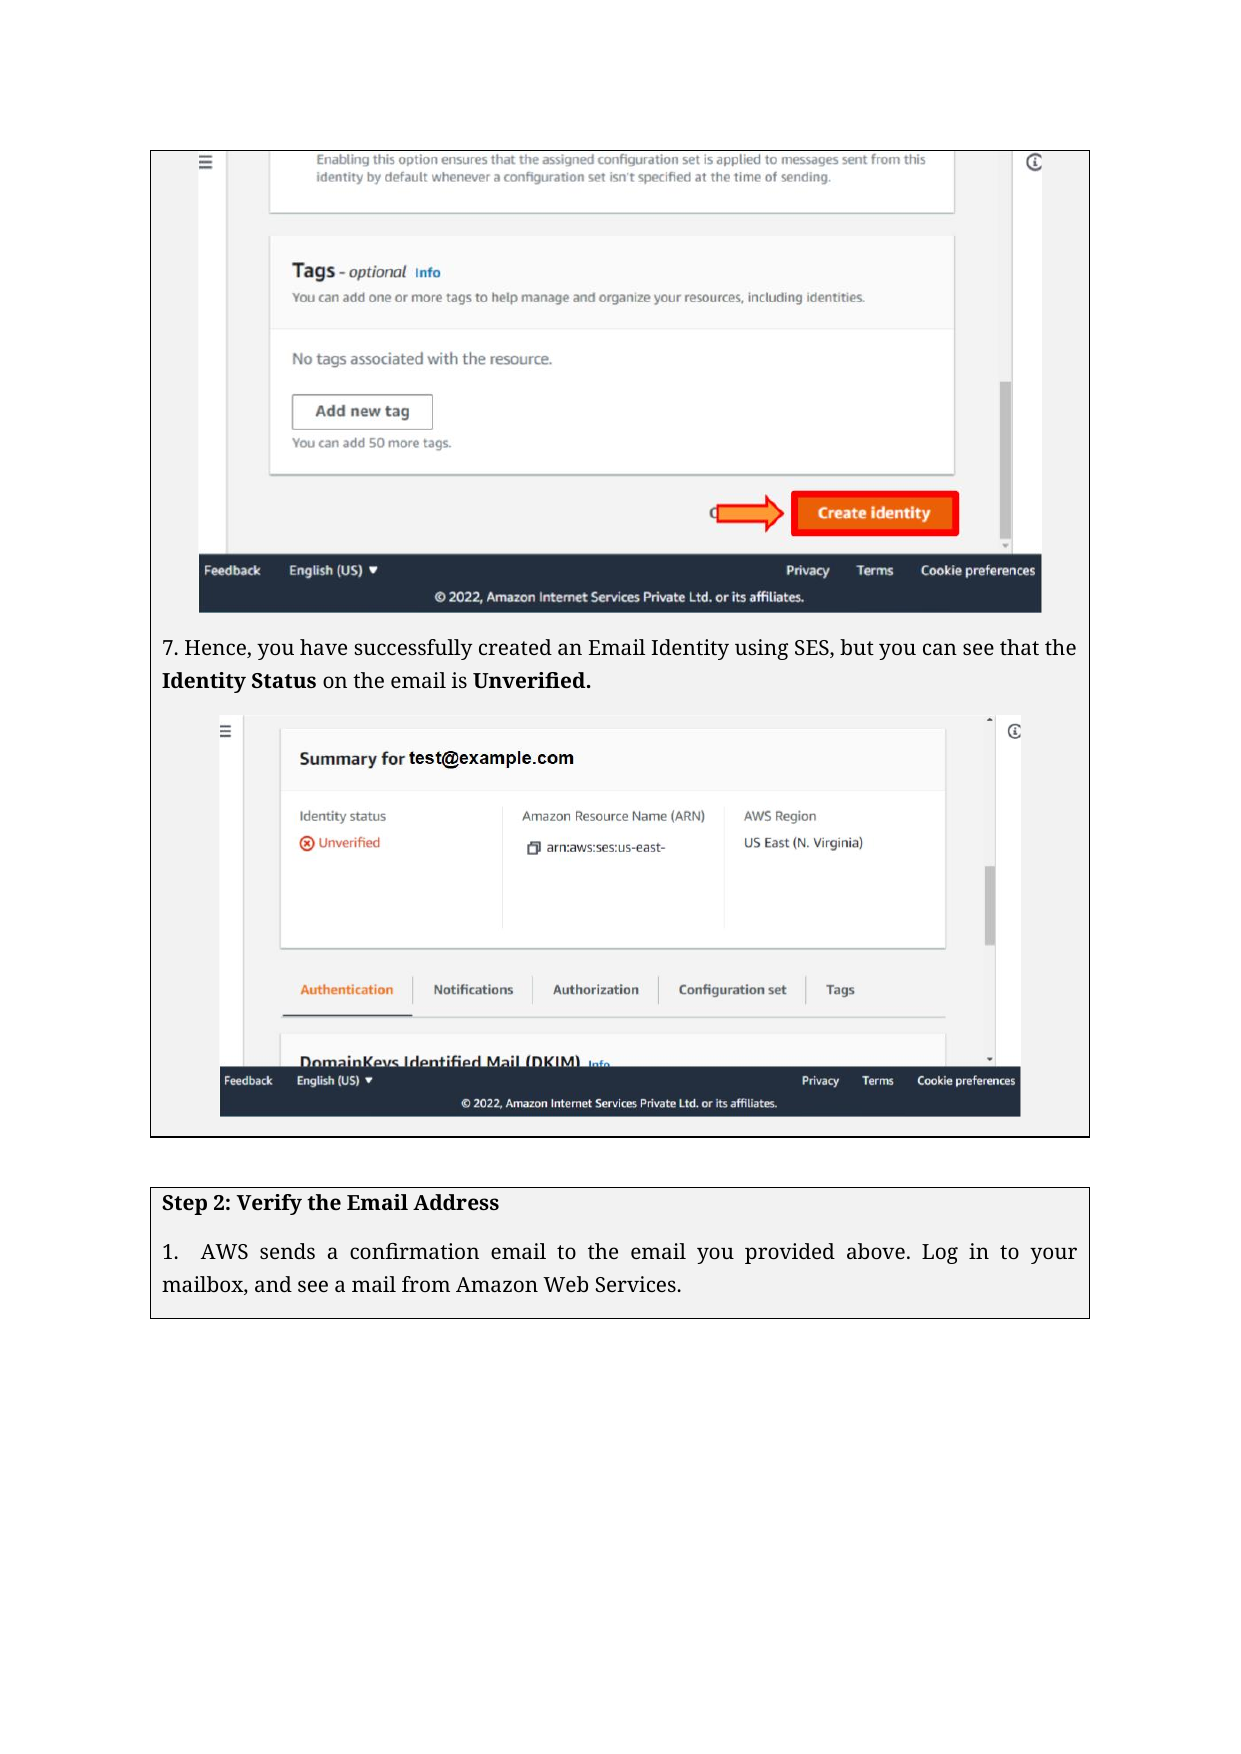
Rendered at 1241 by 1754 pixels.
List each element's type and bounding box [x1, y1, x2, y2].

picture [219, 715, 1021, 1117]
table_header [151, 151, 1089, 1136]
picture [198, 151, 1042, 613]
table_header [151, 1188, 1089, 1318]
